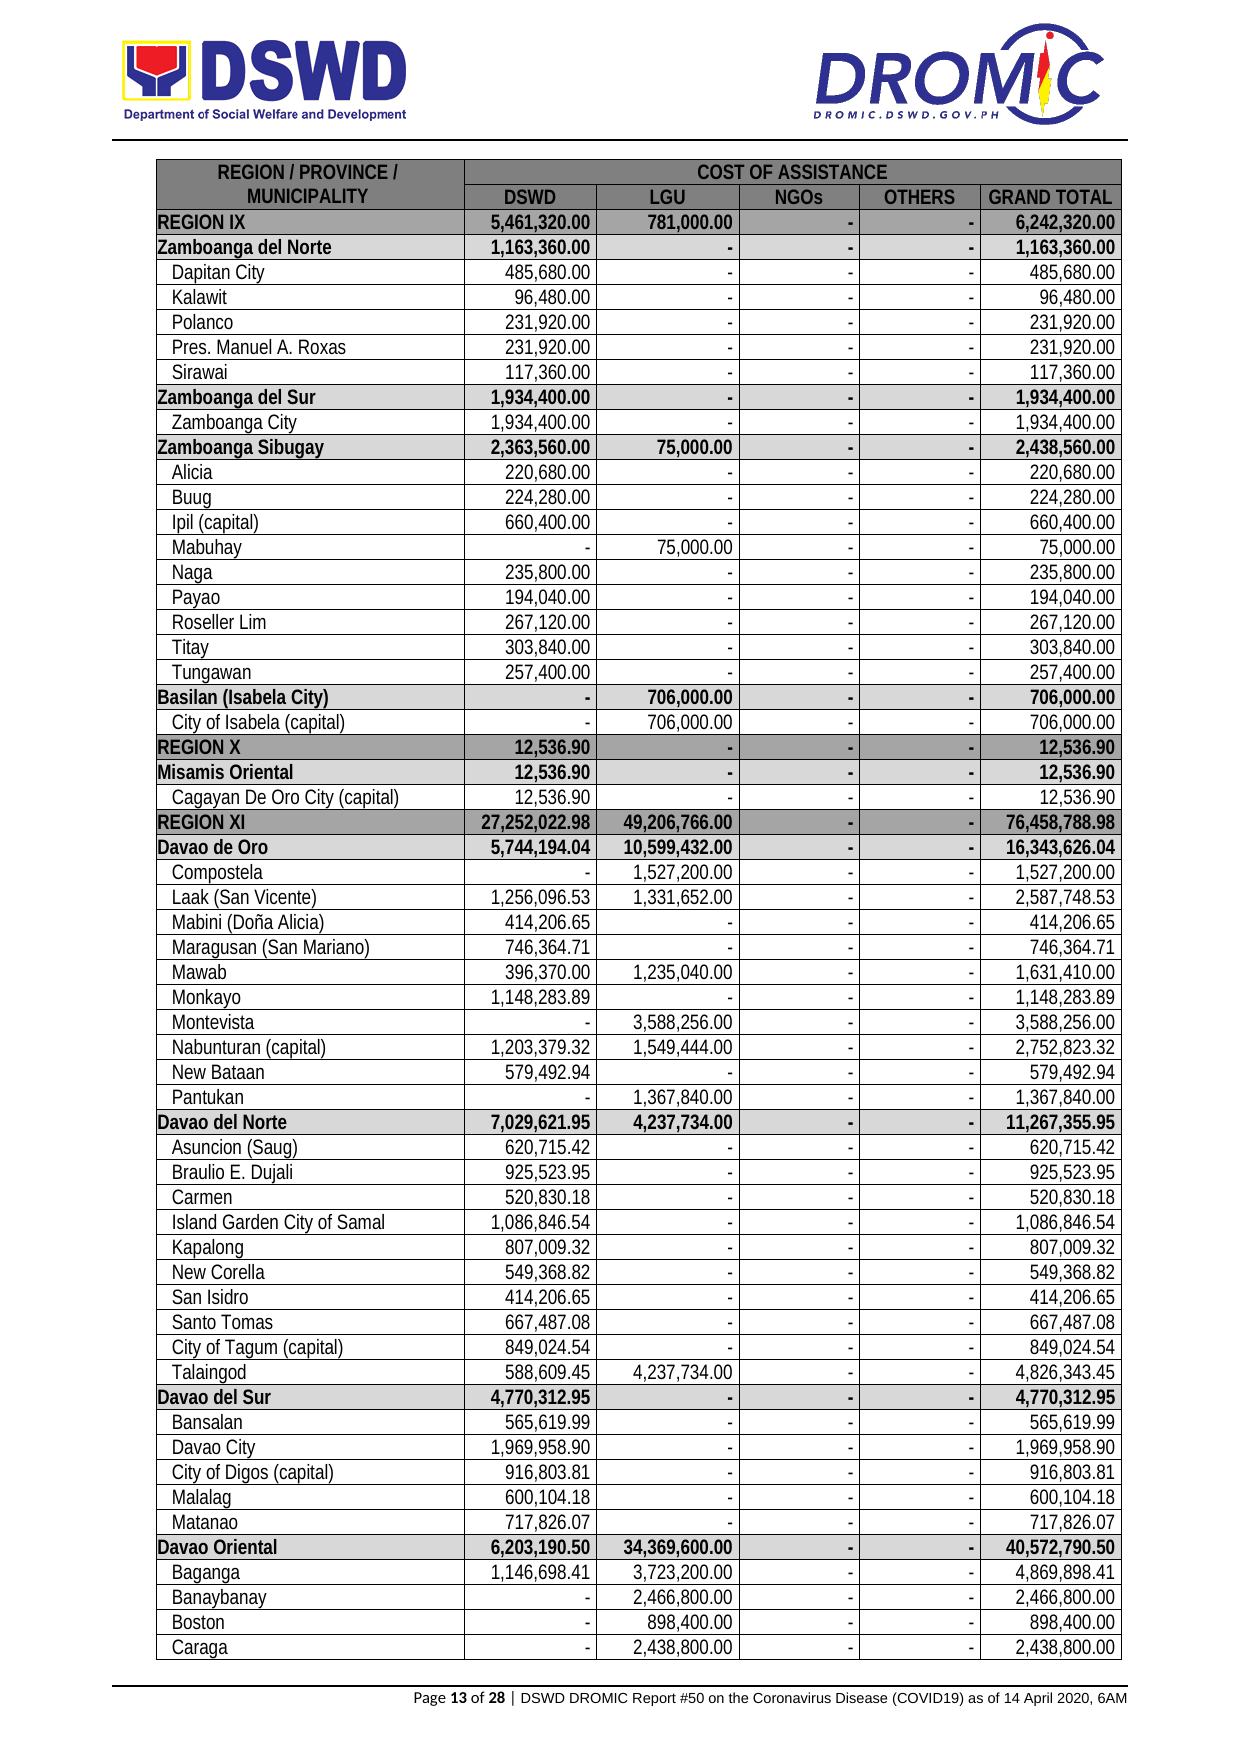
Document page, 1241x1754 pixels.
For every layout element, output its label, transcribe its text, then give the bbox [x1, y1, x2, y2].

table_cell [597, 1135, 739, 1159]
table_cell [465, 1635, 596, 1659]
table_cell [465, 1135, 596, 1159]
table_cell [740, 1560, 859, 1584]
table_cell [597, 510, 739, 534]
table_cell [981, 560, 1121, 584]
table_cell OTHERS [860, 185, 980, 209]
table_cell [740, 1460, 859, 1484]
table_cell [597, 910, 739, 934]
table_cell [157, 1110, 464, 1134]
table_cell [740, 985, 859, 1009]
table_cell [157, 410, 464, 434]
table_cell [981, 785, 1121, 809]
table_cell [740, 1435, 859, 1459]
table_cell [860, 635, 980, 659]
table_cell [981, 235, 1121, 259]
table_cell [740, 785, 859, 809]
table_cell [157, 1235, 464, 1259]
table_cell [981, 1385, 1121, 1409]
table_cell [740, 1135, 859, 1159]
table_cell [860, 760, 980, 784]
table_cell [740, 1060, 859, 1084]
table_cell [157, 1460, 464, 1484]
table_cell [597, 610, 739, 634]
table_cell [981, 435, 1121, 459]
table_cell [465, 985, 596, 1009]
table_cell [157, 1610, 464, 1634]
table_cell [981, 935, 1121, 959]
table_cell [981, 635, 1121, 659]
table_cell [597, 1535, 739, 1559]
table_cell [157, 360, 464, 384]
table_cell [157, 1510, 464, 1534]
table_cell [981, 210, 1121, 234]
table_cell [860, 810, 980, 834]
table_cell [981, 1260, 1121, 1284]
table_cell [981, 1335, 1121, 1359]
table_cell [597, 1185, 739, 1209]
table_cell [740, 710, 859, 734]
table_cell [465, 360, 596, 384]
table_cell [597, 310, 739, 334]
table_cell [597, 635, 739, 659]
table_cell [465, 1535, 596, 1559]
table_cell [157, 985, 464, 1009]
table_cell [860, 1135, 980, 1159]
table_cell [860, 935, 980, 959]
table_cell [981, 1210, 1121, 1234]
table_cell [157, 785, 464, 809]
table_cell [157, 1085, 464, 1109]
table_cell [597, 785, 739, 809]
table_header COST OF ASSISTANCE [465, 160, 1121, 184]
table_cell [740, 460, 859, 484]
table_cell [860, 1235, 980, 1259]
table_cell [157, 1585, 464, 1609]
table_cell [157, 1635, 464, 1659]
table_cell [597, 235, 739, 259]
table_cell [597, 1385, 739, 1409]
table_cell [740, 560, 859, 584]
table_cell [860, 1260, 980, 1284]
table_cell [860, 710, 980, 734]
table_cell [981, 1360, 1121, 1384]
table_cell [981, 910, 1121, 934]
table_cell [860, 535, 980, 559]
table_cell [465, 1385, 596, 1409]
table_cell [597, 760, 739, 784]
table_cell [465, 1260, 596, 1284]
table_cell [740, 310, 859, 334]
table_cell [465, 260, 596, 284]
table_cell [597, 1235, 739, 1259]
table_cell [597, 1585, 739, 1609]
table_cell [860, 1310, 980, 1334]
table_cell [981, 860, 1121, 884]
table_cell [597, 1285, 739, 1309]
picture [112, 37, 417, 125]
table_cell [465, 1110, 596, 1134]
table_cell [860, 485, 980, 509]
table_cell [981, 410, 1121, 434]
table_header REGION / PROVINCE / MUNICIPALITY [157, 160, 464, 209]
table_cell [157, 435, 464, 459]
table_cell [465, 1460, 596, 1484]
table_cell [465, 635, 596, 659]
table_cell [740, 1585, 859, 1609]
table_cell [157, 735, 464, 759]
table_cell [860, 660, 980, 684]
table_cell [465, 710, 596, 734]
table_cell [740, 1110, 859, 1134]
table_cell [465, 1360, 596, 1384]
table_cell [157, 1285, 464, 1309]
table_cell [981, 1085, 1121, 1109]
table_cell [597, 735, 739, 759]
table_cell NGOs [740, 185, 859, 209]
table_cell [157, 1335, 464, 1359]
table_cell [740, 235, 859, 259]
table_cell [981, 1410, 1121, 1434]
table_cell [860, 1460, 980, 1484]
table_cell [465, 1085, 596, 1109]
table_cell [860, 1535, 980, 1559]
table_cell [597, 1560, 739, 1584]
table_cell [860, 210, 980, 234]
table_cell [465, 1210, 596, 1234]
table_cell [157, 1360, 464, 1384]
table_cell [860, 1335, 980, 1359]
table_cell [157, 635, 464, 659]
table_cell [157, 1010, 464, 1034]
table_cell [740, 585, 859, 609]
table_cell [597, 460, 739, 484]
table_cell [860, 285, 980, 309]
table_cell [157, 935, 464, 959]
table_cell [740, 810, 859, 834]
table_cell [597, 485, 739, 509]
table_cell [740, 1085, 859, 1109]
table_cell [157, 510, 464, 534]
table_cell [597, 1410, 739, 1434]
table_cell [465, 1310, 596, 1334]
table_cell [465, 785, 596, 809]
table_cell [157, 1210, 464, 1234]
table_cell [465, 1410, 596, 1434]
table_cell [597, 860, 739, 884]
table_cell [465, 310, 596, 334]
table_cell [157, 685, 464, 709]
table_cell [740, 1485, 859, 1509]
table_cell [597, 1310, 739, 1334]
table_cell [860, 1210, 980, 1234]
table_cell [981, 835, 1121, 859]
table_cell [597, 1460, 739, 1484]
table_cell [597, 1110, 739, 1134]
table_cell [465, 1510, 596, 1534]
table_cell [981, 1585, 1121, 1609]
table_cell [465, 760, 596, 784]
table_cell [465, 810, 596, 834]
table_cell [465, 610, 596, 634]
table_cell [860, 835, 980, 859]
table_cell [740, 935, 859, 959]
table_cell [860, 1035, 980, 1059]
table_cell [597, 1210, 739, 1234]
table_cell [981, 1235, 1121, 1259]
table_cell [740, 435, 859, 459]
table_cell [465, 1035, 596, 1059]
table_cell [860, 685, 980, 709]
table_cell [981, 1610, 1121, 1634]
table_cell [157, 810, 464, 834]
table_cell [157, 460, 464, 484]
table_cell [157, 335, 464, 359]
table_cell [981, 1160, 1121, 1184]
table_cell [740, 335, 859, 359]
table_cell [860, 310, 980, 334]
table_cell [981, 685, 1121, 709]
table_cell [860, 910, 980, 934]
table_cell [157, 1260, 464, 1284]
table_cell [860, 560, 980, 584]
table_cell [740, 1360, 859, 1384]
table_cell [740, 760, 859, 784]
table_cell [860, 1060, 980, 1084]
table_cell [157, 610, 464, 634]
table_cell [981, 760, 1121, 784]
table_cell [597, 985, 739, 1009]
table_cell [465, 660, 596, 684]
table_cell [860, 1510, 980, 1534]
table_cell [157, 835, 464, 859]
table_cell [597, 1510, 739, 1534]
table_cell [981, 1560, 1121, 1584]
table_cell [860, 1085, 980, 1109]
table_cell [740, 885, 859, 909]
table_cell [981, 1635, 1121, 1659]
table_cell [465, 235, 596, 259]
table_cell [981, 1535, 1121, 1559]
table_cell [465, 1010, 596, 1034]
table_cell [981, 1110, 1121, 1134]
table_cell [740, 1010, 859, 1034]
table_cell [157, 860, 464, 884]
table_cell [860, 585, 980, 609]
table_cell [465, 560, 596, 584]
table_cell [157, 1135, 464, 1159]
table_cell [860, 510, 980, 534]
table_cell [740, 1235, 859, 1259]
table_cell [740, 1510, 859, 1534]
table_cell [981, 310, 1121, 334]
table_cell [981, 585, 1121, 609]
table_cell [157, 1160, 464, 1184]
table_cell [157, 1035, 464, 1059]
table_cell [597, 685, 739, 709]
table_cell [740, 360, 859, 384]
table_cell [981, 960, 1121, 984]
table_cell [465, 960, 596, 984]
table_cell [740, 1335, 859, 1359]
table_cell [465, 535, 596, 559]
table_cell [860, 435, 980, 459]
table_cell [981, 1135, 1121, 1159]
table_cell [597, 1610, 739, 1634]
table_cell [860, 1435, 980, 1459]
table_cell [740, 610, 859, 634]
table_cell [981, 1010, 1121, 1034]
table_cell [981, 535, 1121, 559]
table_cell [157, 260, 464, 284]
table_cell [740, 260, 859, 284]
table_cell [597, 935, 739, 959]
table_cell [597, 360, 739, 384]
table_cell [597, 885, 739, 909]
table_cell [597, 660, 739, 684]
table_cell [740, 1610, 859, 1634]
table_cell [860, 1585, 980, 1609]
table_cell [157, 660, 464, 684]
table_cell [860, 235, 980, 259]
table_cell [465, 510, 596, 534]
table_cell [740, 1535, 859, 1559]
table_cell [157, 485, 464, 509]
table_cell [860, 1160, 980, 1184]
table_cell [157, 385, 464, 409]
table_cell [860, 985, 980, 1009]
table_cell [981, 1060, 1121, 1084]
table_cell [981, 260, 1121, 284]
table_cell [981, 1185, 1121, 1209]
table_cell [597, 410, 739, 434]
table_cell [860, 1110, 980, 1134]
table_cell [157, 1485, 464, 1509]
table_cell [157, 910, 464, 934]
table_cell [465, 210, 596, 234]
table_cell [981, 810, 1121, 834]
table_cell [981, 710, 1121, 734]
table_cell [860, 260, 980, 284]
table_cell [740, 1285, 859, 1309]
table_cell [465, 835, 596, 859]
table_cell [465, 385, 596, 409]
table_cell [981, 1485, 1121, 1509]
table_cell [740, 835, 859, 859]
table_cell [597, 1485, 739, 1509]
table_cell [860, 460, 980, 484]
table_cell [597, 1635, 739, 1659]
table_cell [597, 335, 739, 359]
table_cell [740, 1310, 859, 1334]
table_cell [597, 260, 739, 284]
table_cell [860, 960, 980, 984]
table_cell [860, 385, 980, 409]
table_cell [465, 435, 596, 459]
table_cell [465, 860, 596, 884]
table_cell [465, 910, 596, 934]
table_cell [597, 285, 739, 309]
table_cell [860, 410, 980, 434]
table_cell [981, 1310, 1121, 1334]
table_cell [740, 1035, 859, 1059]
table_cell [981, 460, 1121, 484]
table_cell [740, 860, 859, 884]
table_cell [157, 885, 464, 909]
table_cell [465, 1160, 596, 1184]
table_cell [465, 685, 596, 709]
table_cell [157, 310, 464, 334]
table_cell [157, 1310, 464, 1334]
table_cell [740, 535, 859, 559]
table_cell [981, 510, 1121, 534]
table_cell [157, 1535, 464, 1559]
table_cell DSWD [465, 185, 596, 209]
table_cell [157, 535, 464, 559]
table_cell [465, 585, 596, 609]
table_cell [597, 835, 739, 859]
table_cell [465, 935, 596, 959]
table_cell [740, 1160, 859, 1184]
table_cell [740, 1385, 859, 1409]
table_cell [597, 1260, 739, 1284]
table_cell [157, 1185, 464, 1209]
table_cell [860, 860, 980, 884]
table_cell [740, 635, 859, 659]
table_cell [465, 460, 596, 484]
picture [781, 23, 1133, 125]
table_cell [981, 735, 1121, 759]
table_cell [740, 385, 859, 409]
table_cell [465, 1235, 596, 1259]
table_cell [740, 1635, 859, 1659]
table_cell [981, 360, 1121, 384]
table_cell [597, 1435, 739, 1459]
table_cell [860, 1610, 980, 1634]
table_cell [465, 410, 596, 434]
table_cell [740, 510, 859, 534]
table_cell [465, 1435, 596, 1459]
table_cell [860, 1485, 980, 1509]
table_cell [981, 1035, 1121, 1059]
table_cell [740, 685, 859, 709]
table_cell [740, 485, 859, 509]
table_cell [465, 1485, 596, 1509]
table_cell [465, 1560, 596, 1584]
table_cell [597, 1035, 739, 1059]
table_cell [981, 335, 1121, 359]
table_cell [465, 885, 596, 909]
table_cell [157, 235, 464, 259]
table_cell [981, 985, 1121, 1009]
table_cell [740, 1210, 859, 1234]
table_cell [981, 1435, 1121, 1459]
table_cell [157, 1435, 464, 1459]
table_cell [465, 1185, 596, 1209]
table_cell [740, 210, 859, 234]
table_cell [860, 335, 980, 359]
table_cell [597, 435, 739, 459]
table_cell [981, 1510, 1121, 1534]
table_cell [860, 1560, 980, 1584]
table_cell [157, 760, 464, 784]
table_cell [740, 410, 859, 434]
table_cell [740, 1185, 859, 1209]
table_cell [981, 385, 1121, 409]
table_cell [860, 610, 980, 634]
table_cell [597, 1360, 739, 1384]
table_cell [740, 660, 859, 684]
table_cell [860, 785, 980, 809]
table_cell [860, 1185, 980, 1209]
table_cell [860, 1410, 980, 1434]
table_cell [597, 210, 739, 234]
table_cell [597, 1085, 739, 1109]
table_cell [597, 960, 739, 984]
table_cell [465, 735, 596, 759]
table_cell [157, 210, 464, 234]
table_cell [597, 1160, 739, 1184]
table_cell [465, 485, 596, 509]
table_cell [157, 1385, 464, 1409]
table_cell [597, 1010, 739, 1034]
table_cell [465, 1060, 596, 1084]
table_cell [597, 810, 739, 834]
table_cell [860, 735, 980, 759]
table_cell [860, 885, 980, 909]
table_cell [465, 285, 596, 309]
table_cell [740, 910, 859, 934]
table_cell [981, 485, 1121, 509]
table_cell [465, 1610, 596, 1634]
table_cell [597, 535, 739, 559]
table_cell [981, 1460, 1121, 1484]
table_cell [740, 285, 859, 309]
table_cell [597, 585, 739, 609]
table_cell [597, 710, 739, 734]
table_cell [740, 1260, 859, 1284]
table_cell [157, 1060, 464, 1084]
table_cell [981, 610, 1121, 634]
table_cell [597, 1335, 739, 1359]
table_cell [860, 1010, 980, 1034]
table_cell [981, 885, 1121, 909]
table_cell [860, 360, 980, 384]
table_cell GRAND TOTAL [981, 185, 1121, 209]
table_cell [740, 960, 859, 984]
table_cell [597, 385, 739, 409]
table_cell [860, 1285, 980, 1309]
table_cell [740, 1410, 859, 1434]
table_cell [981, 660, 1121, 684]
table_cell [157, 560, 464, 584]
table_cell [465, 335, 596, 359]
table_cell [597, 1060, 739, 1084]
table_cell LGU [597, 185, 739, 209]
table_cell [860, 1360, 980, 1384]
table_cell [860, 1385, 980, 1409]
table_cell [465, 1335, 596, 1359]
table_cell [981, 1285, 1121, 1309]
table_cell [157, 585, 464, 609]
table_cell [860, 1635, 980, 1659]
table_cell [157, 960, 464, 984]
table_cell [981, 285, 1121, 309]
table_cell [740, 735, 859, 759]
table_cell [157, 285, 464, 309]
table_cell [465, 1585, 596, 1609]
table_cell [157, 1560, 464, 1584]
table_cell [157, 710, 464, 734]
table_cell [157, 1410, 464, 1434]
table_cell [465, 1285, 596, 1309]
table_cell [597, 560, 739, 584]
